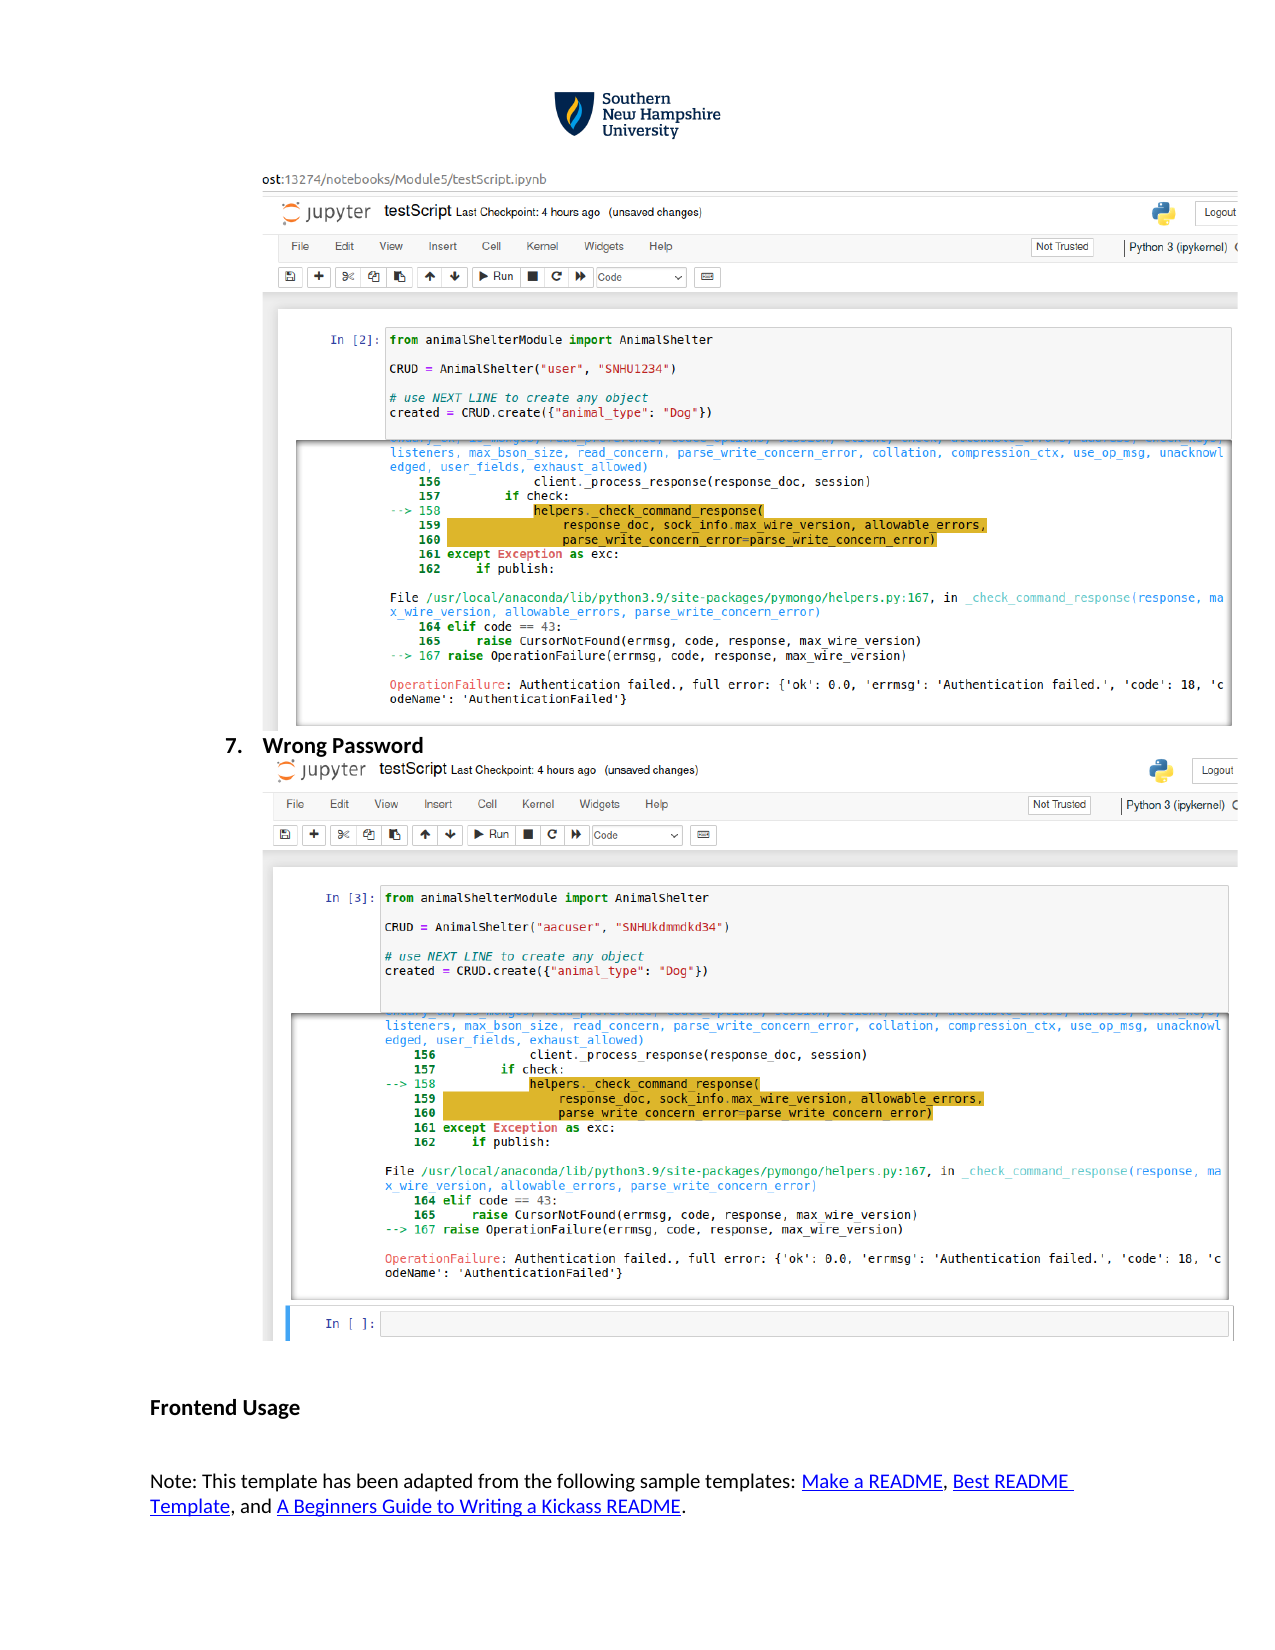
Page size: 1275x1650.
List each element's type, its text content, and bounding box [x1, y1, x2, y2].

picture [262, 758, 1238, 1341]
text Frontend Usage [150, 1393, 1125, 1421]
list Wrong Password [225, 731, 1125, 759]
picture [546, 75, 729, 154]
picture [262, 173, 1238, 731]
